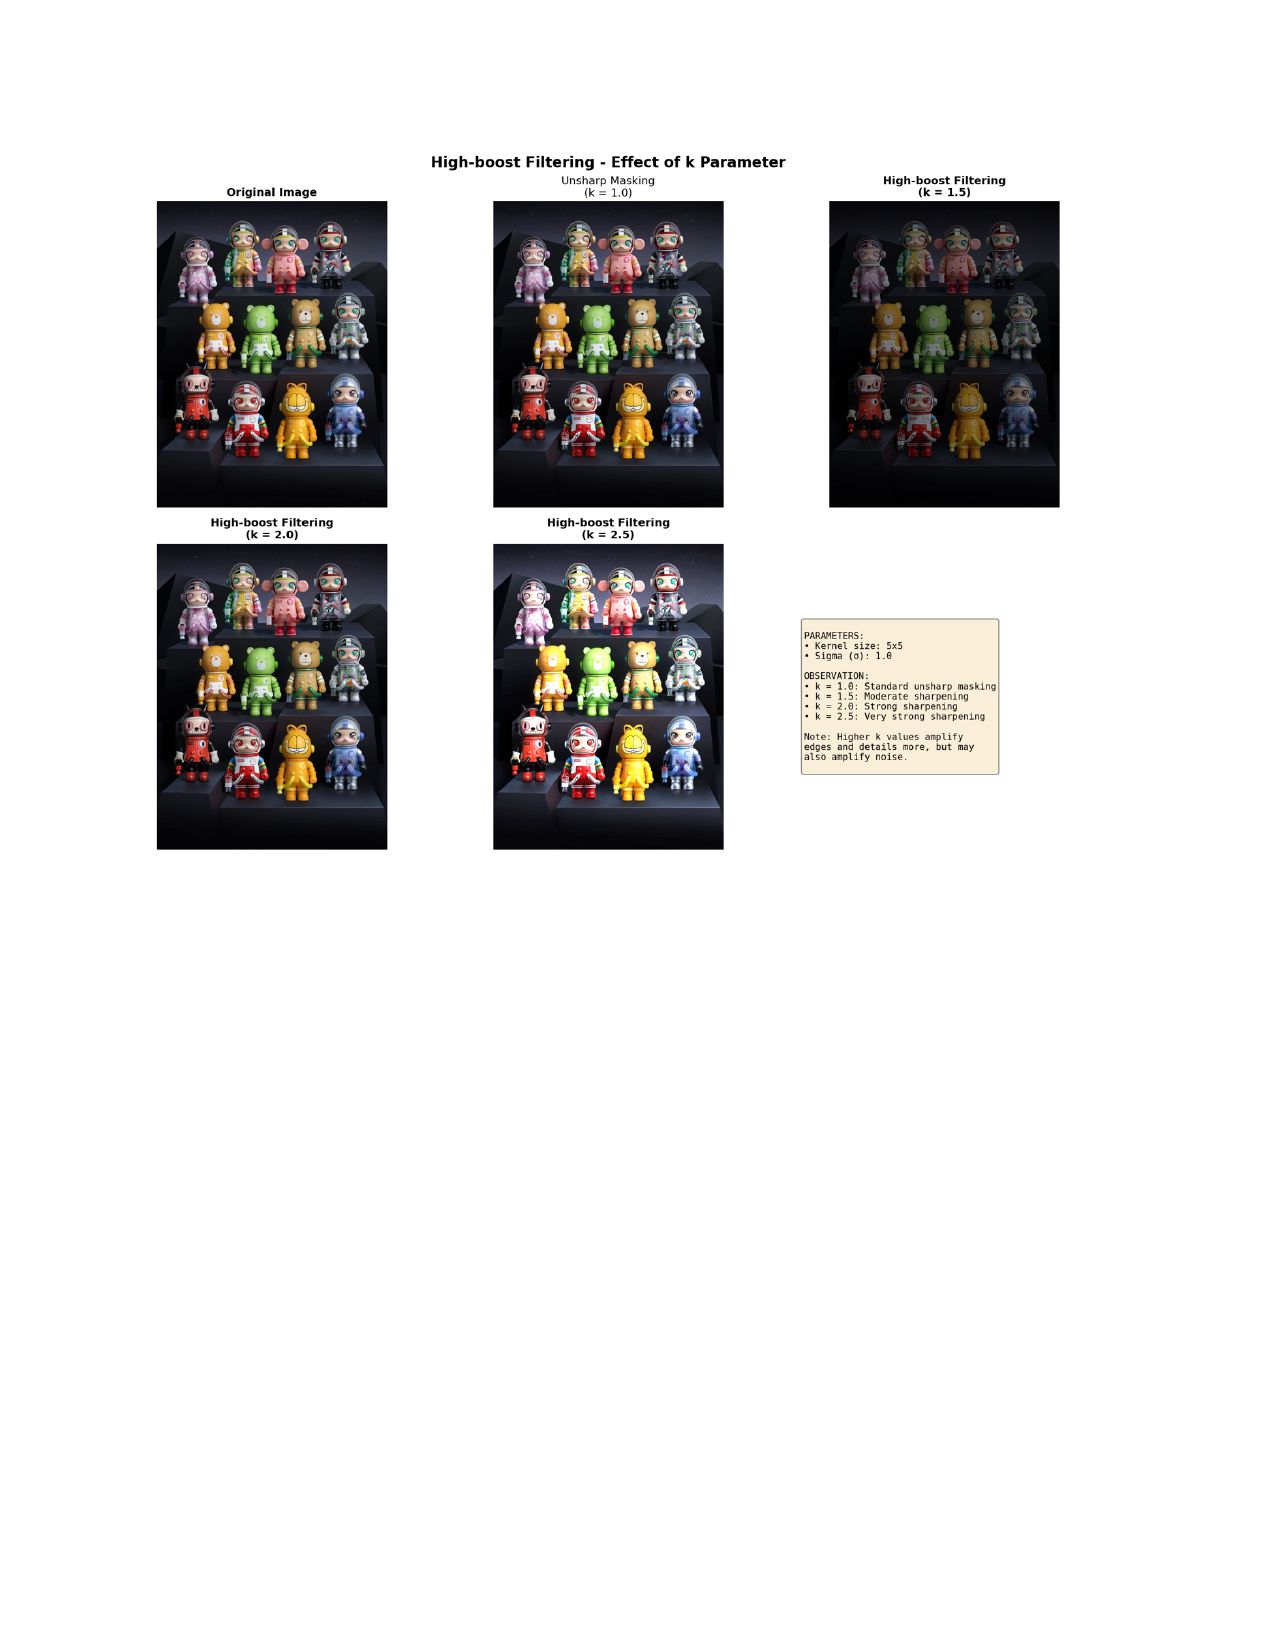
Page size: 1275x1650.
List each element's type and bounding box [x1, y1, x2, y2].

picture [150, 150, 1125, 856]
